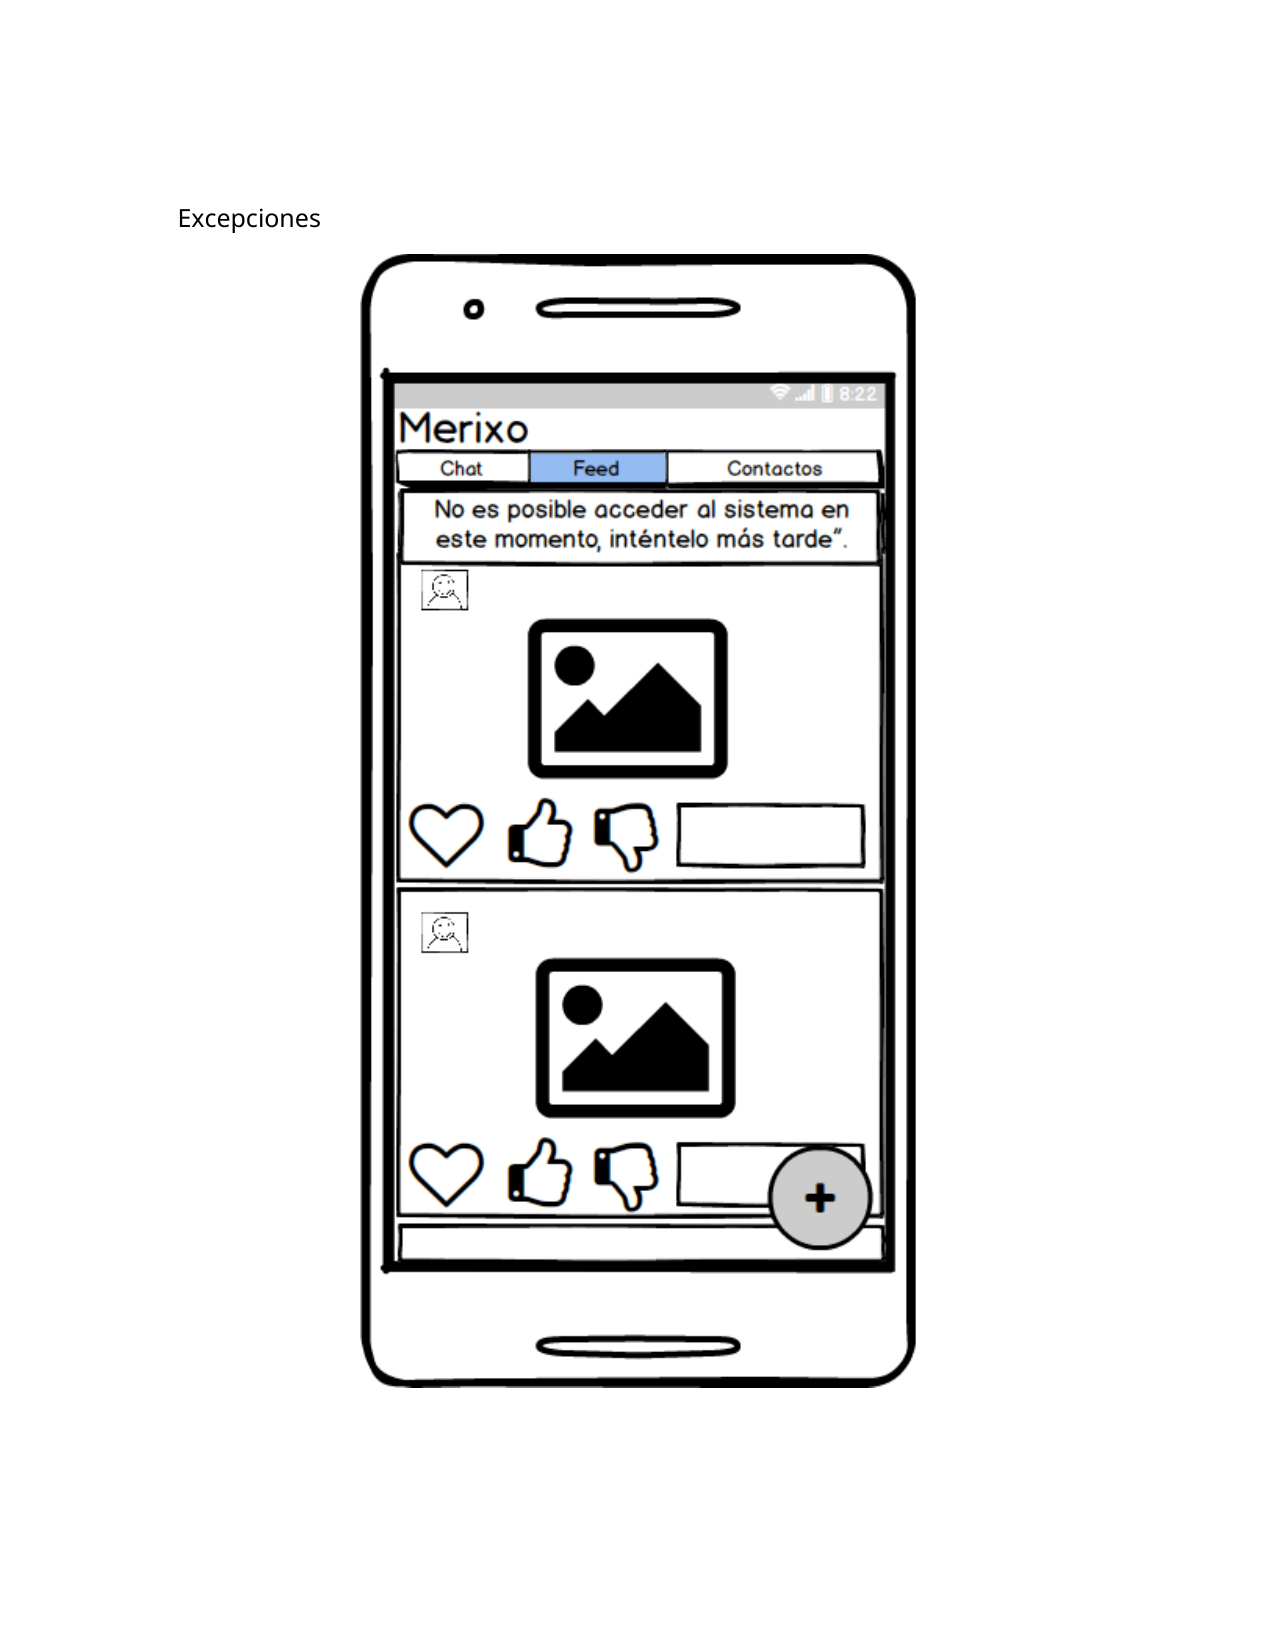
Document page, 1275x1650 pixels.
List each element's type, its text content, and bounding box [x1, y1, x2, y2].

picture [359, 254, 916, 1388]
text Excepciones [177, 201, 1098, 235]
